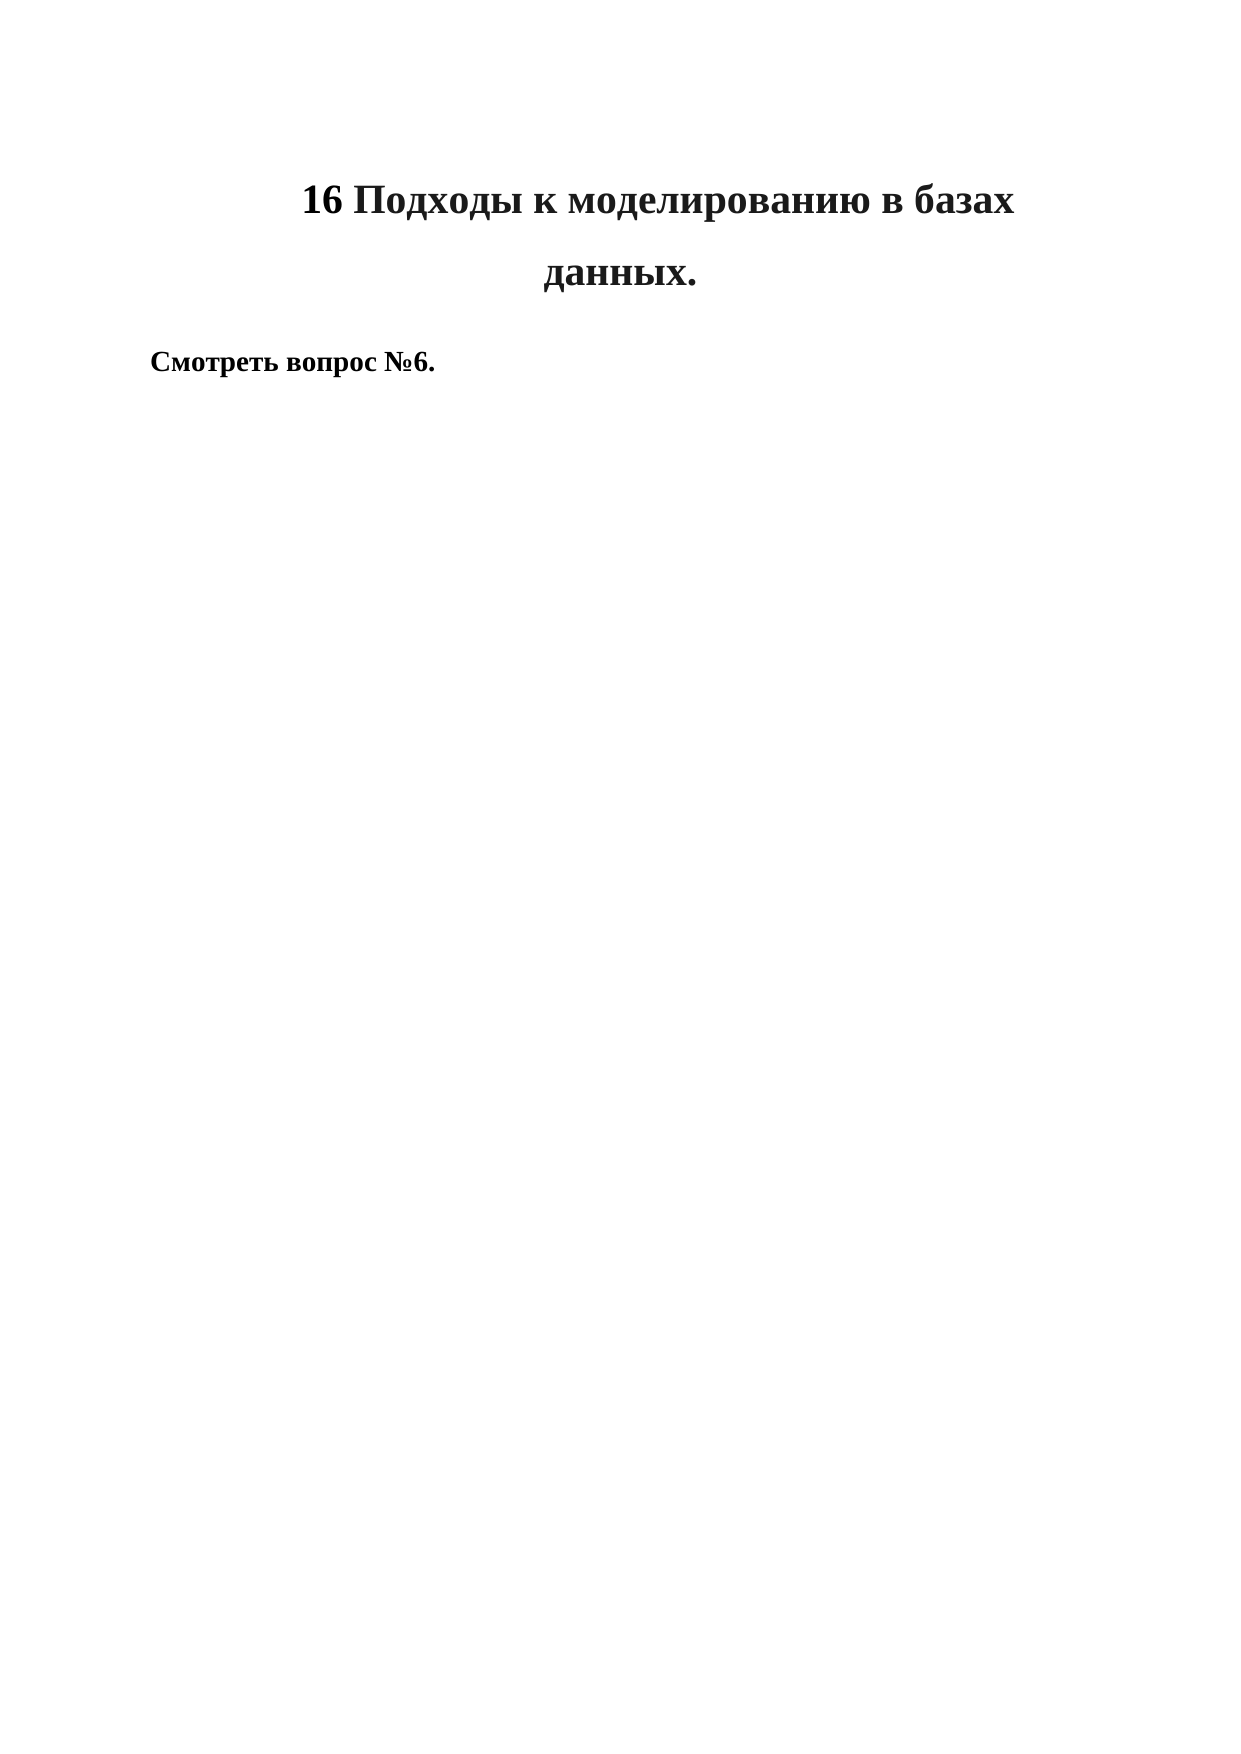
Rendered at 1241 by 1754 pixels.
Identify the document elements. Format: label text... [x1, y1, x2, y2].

subtitle 16 Подходы к моделированию в базах данных. [150, 175, 1090, 295]
text Смотреть вопрос №6. [150, 344, 1090, 377]
